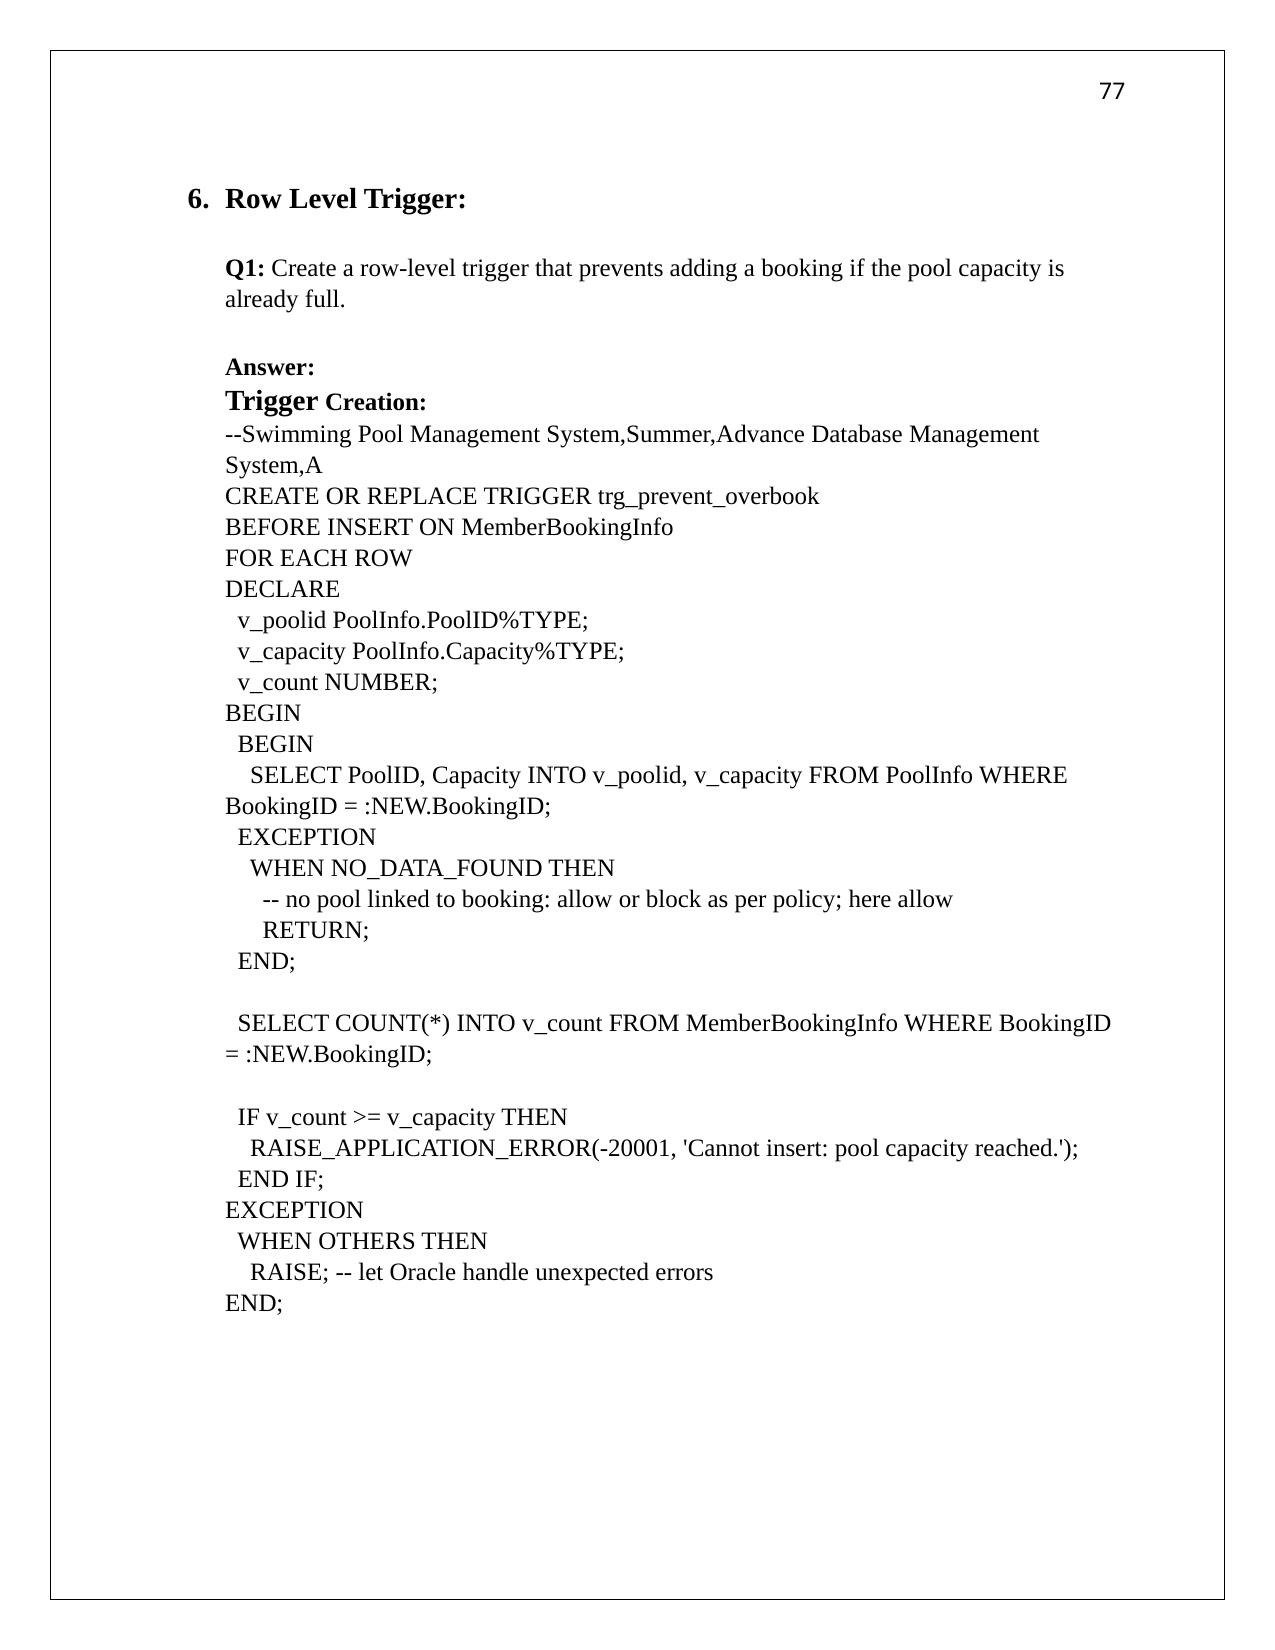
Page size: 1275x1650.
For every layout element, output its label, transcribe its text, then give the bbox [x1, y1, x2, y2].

list v_poolid PoolInfo.PoolID%TYPE; [225, 605, 1125, 634]
list EXCEPTION [225, 822, 1125, 851]
list RAISE; -- let Oracle handle unexpected errors [225, 1257, 1125, 1286]
list WHEN OTHERS THEN [225, 1226, 1125, 1254]
list Row Level Trigger: [187, 181, 1125, 214]
list BEGIN [225, 729, 1125, 758]
list SELECT PoolID, Capacity INTO v_poolid, v_capacity FROM PoolInfo WHERE BookingID = :NEW.BookingID; [225, 760, 1125, 820]
list -- no pool linked to booking: allow or block as per policy; here allow [225, 884, 1125, 913]
list RETURN; [225, 915, 1125, 944]
list IF v_count >= v_capacity THEN [225, 1102, 1125, 1130]
list v_capacity PoolInfo.Capacity%TYPE; [225, 636, 1125, 665]
list END IF; [225, 1164, 1125, 1192]
list BEFORE INSERT ON MemberBookingInfo [225, 512, 1125, 541]
list FOR EACH ROW [225, 543, 1125, 572]
list BEGIN [225, 698, 1125, 727]
list RAISE_APPLICATION_ERROR(-20001, 'Cannot insert: pool capacity reached.'); [225, 1133, 1125, 1161]
list CREATE OR REPLACE TRIGGER trg_prevent_overbook [225, 481, 1125, 509]
list Q1: Create a row-level trigger that prevents adding a booking if the pool capacity is already full. [225, 253, 1125, 313]
list DECLARE [225, 574, 1125, 603]
list EXCEPTION [225, 1195, 1125, 1223]
list WHEN NO_DATA_FOUND THEN [225, 853, 1125, 882]
list END; [225, 946, 1125, 975]
list --Swimming Pool Management System,Summer,Advance Database Management System,A [225, 419, 1125, 478]
list Answer: [225, 352, 1125, 380]
list END; [225, 1288, 1125, 1317]
list SELECT COUNT(*) INTO v_count FROM MemberBookingInfo WHERE BookingID = :NEW.BookingID; [225, 1008, 1125, 1068]
list v_count NUMBER; [225, 667, 1125, 696]
list Trigger Creation: [225, 383, 1125, 416]
